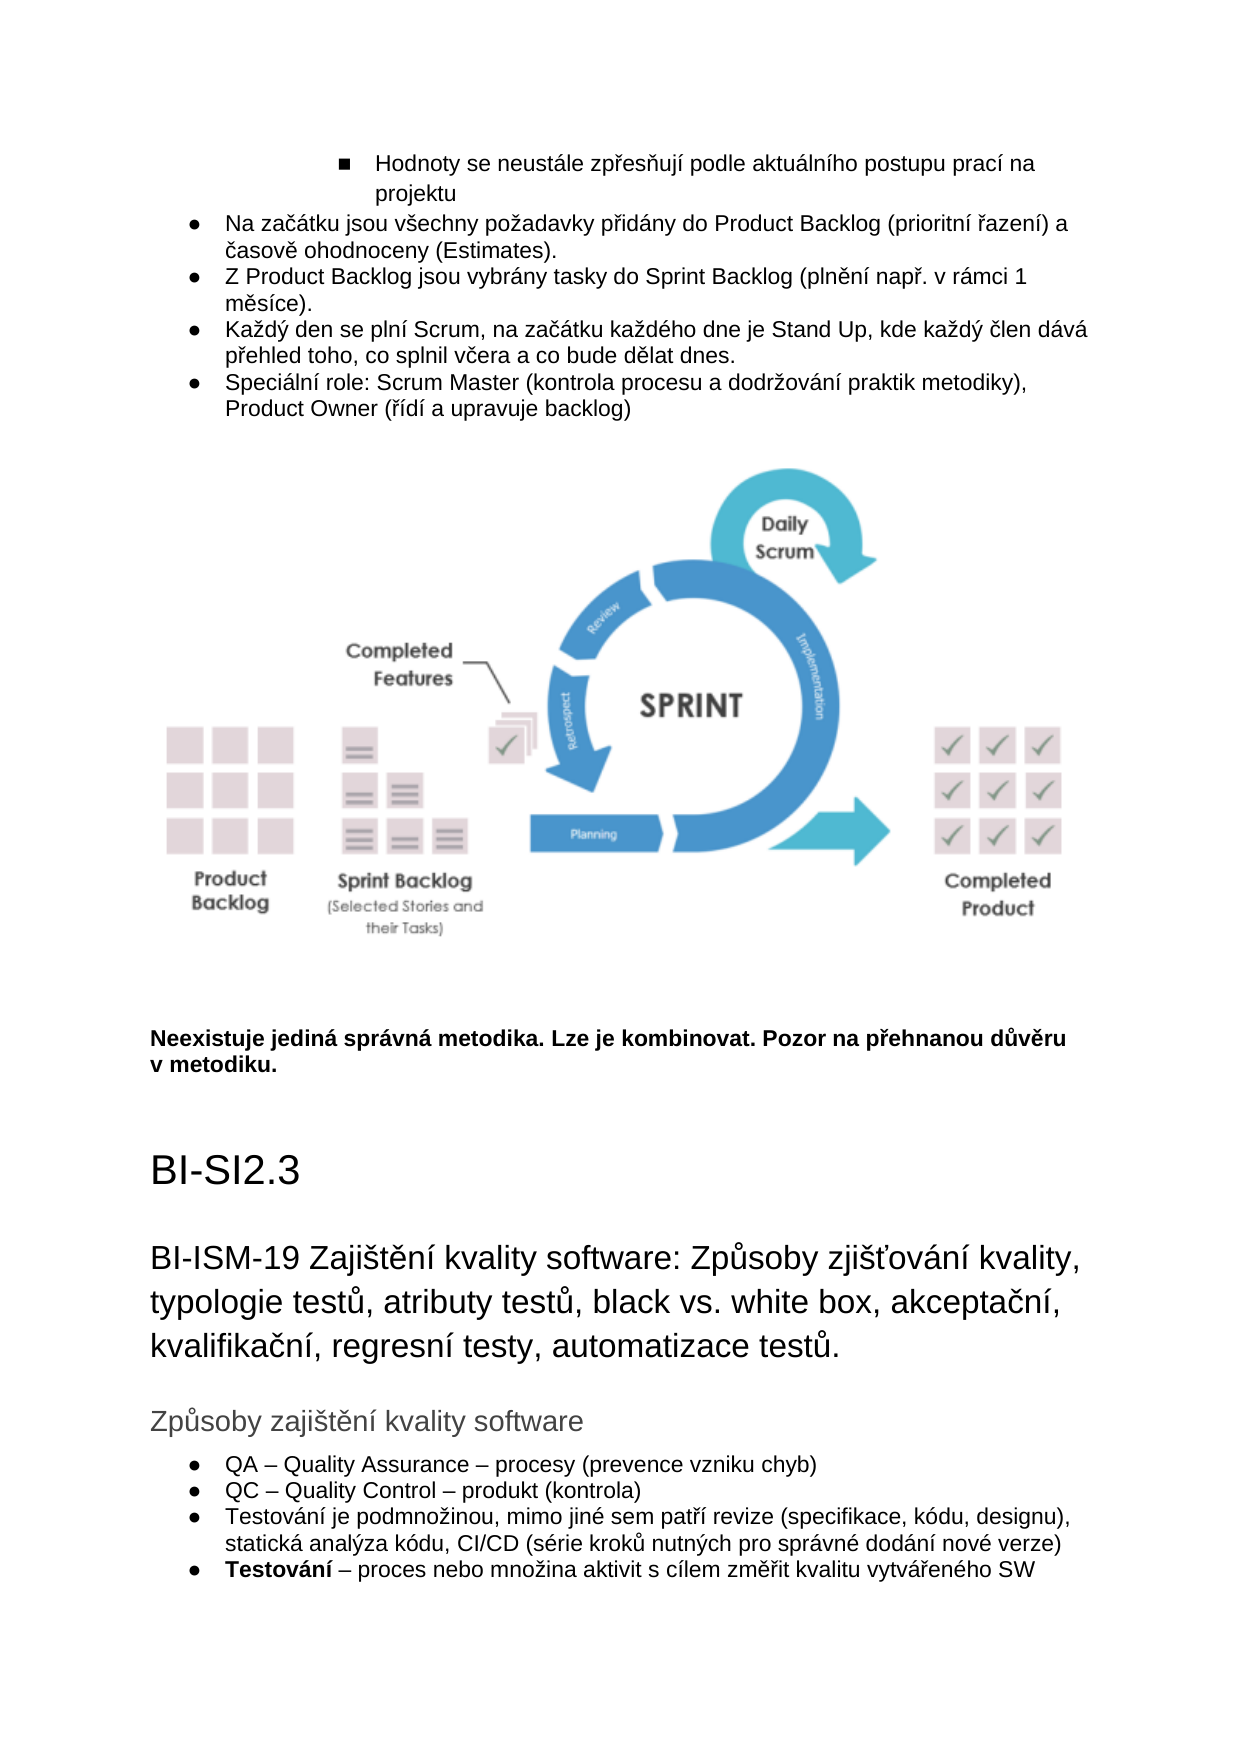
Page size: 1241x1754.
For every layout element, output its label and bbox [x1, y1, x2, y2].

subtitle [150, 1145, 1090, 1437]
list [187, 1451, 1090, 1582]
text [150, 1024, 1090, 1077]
picture [150, 447, 1091, 972]
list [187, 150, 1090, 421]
